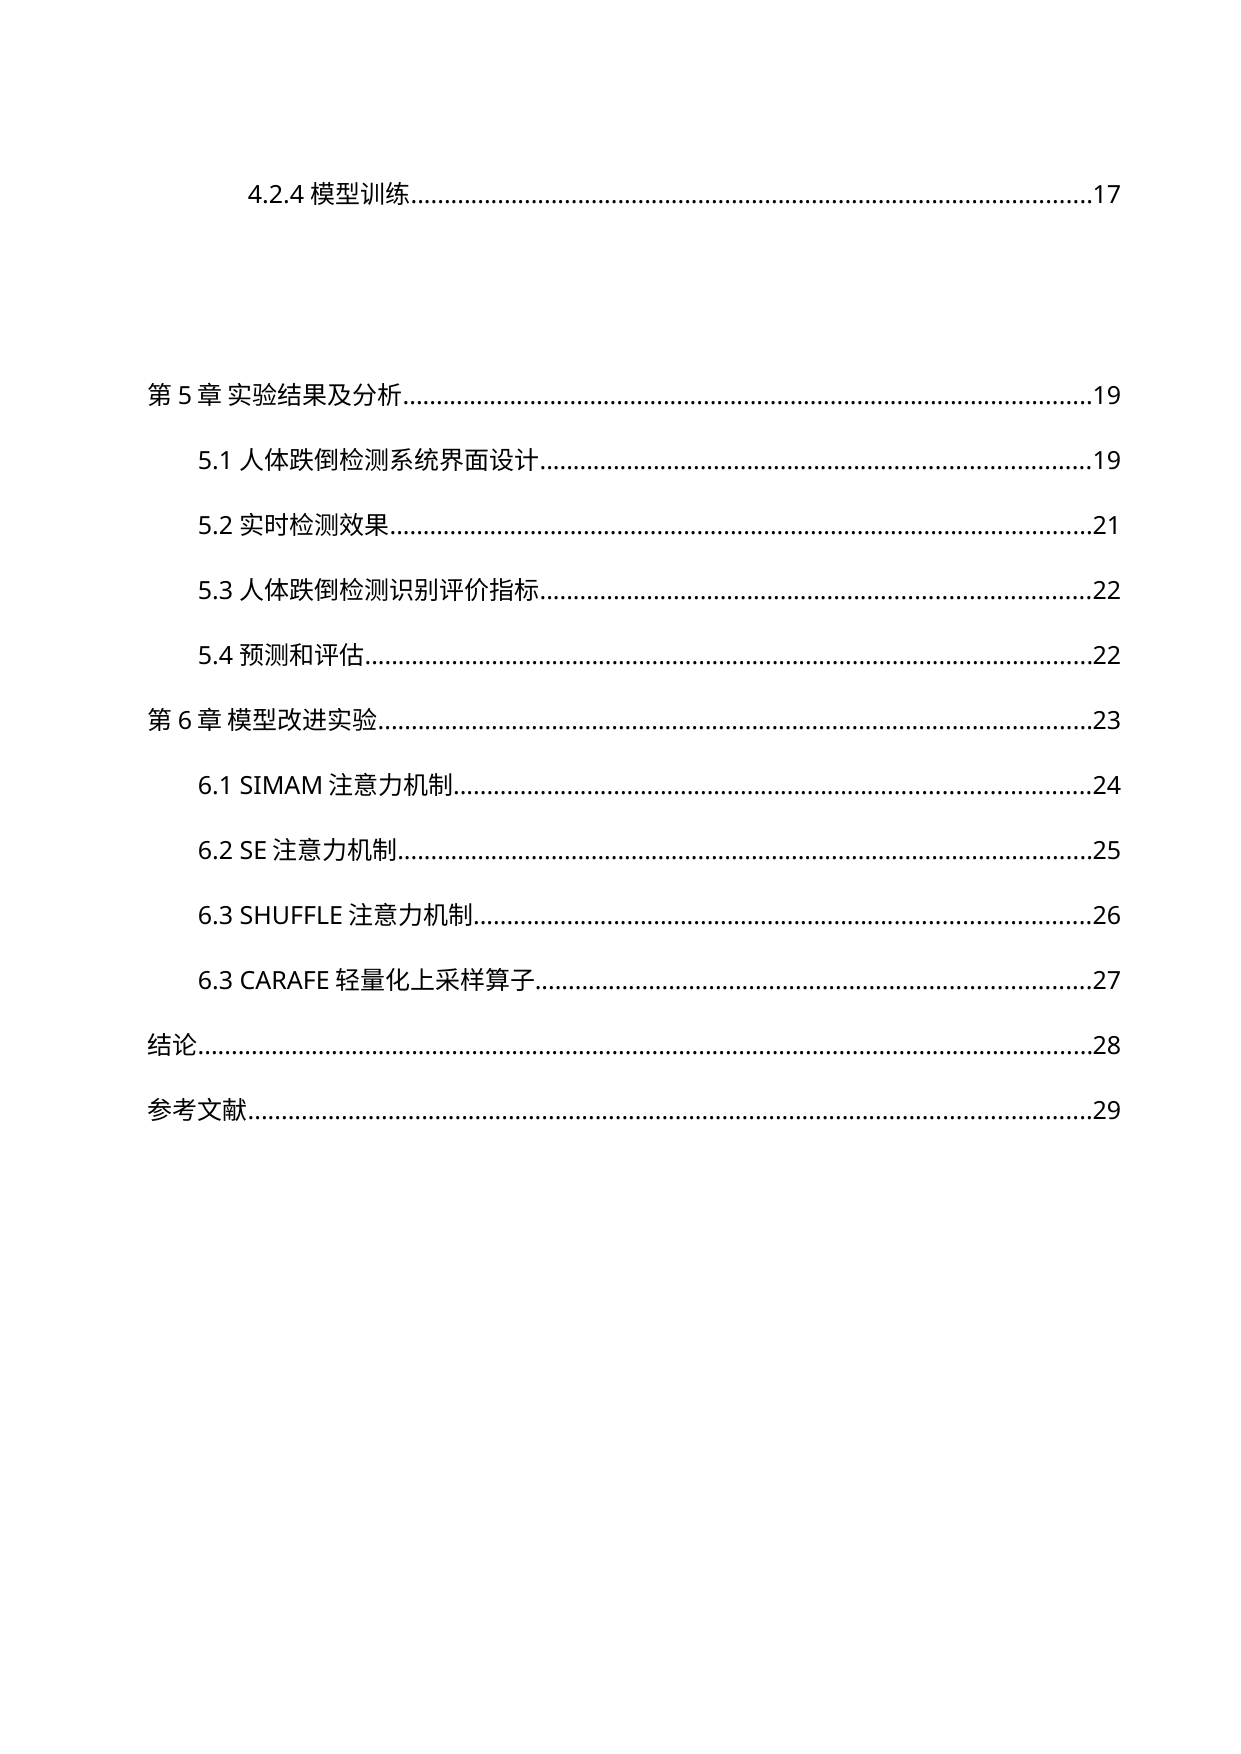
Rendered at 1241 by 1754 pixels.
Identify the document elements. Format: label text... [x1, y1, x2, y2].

text 4.2.4 模型训练 17 [148, 161, 1122, 226]
text 5.4 预测和评估 22 [148, 621, 1122, 686]
text 6.1 SimAM注意力机制 24 [148, 751, 1122, 816]
text 6.3 shuffle注意力机制 26 [148, 881, 1122, 946]
text 6.3 CARAFE轻量化上采样算子 27 [148, 946, 1122, 1011]
text 5.3 人体跌倒检测识别评价指标 22 [148, 556, 1122, 621]
text 第5章 实验结果及分析 19 [148, 361, 1122, 426]
text 5.2 实时检测效果 21 [148, 491, 1122, 556]
text 结论 28 [148, 1011, 1122, 1076]
text 5.1 人体跌倒检测系统界面设计 19 [148, 426, 1122, 491]
text 第6章 模型改进实验 23 [148, 686, 1122, 751]
text 6.2 SE注意力机制 25 [148, 816, 1122, 881]
text 参考文献 29 [148, 1076, 1122, 1141]
